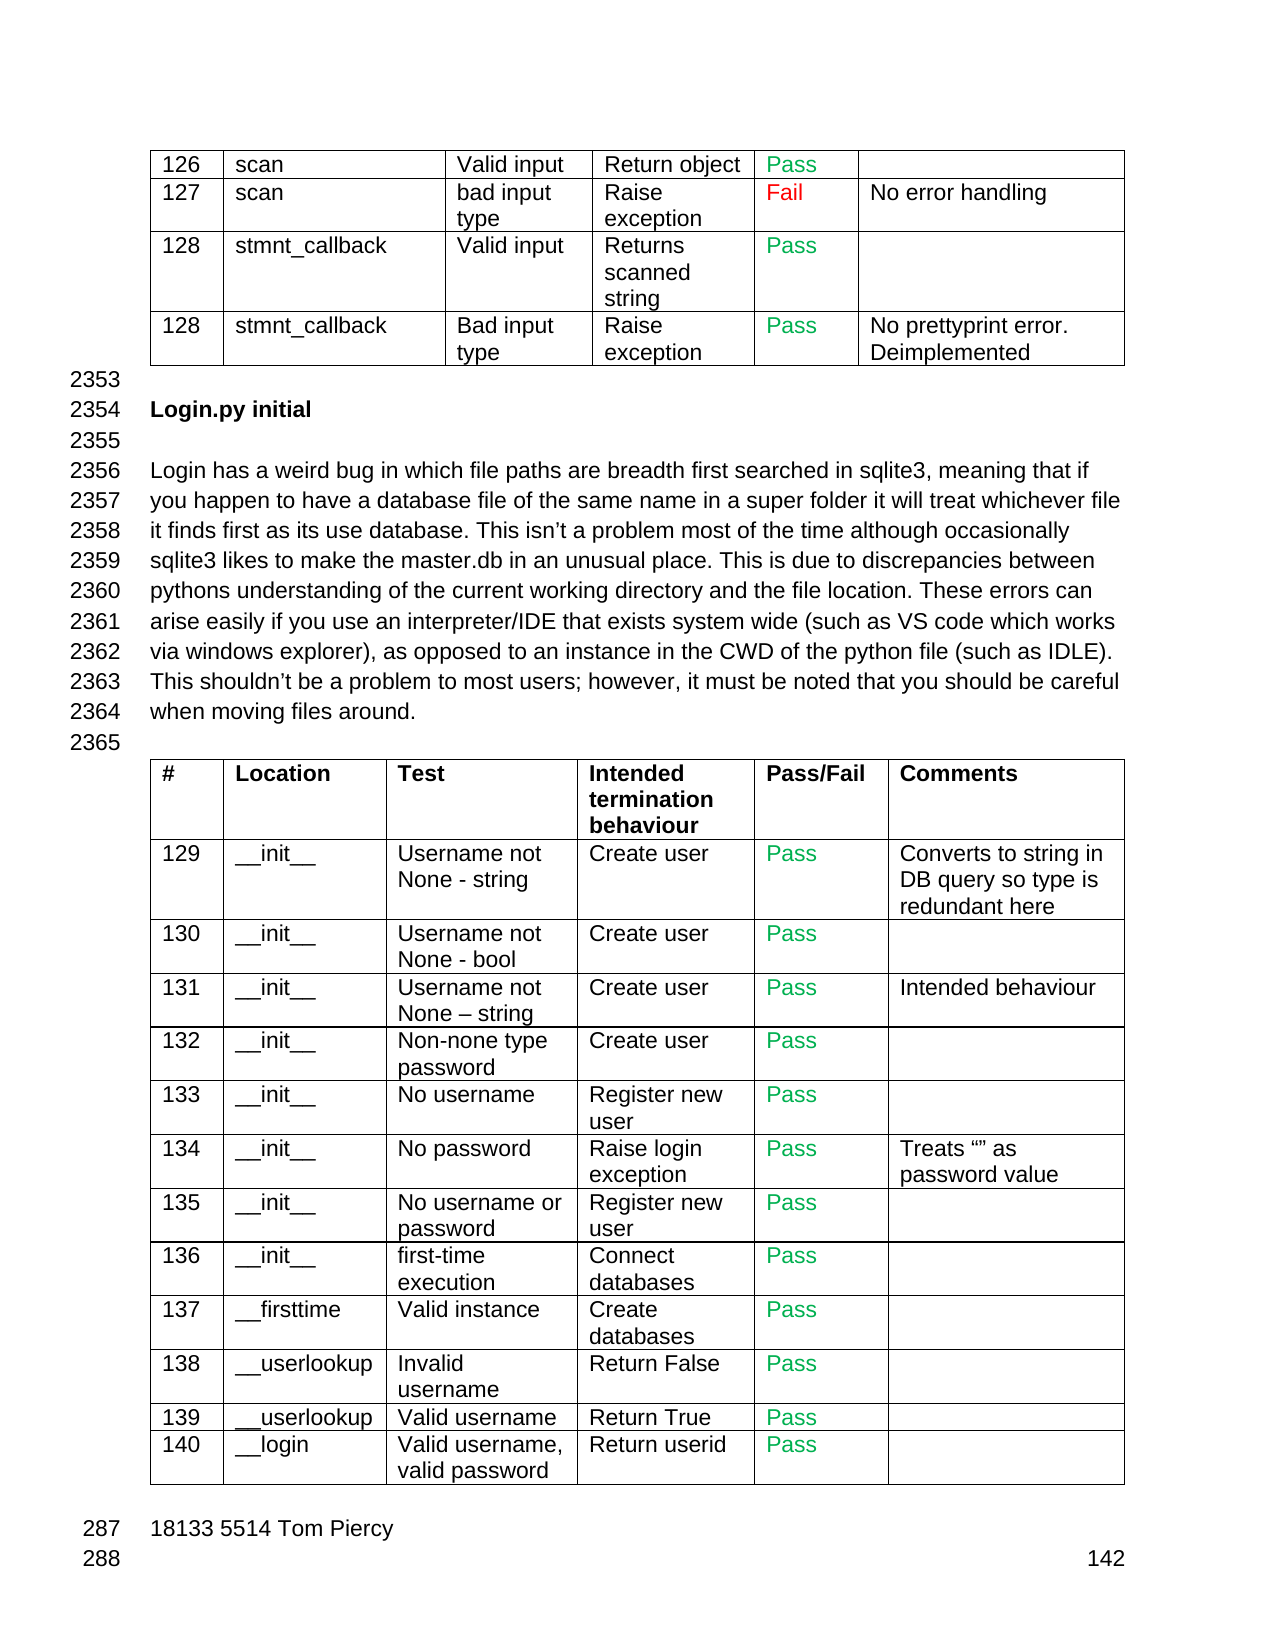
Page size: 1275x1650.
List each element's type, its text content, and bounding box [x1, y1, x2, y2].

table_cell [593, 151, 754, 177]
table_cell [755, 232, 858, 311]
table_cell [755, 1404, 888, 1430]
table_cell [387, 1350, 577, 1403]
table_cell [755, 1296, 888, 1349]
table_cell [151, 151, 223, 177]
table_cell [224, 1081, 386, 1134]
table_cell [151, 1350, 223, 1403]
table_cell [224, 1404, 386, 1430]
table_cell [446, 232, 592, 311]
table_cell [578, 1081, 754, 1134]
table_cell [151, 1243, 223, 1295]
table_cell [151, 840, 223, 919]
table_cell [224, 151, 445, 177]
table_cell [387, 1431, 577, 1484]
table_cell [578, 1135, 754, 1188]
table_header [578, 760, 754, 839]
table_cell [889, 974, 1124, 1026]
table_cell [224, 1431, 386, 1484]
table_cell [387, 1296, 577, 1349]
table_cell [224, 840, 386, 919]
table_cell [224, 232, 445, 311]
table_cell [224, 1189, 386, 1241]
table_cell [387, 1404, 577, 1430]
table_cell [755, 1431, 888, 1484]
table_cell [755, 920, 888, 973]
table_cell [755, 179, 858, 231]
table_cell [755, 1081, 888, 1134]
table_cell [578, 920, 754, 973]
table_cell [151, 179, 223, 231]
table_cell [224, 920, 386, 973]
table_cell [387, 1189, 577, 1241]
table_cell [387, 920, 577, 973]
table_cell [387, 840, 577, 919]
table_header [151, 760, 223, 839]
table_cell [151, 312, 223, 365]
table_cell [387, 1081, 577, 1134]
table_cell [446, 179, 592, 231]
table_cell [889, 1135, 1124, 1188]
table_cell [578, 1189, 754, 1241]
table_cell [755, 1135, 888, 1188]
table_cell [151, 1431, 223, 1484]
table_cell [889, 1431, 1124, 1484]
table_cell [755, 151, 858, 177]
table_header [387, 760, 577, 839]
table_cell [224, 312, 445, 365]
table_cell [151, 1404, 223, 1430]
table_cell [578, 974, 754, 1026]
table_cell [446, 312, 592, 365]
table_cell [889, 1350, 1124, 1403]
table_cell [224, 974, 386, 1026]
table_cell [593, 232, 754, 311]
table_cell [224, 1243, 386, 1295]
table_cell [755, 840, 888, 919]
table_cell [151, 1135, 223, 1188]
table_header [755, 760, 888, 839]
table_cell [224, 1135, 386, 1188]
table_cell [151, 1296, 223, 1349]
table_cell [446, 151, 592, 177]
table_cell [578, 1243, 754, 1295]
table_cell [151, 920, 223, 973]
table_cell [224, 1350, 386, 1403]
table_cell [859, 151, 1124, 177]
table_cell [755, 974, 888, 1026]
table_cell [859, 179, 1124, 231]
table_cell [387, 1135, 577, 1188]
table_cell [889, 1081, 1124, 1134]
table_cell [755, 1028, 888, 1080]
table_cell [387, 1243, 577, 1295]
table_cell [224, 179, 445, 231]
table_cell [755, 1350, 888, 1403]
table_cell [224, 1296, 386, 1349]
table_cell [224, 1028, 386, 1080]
text Login has a weird bug in which file paths are breadth first searched in sqlite3, meaning that if you happen to have a database file of the same name in a super folder it will treat whichever file it finds first as its use database. This isn’t a problem most of the time although occasionally sqlite3 likes to make the master.db in an unusual place. This is due to discrepancies between pythons understanding of the current working directory and the file location. These errors can arise easily if you use an interpreter/IDE that exists system wide (such as VS code which works via windows explorer), as opposed to an instance in the CWD of the python file (such as IDLE). This shouldn’t be a problem to most users; however, it must be noted that you should be careful when moving files around. [150, 457, 1125, 725]
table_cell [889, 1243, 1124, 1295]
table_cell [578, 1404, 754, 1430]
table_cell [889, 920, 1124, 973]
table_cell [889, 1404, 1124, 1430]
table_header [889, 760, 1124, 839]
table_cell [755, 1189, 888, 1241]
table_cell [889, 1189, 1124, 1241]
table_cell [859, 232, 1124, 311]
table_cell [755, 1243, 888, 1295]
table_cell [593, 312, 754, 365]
text Login.py initial [150, 396, 1125, 423]
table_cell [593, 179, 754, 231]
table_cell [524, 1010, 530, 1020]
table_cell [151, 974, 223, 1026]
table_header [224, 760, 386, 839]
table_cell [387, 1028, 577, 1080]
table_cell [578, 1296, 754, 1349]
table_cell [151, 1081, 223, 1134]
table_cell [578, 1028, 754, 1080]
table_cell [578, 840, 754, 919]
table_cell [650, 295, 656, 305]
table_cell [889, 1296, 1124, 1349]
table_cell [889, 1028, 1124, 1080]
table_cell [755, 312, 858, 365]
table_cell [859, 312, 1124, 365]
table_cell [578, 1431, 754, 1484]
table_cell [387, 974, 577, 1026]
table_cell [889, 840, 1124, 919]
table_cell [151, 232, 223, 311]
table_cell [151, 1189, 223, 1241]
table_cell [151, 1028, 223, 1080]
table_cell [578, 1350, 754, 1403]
